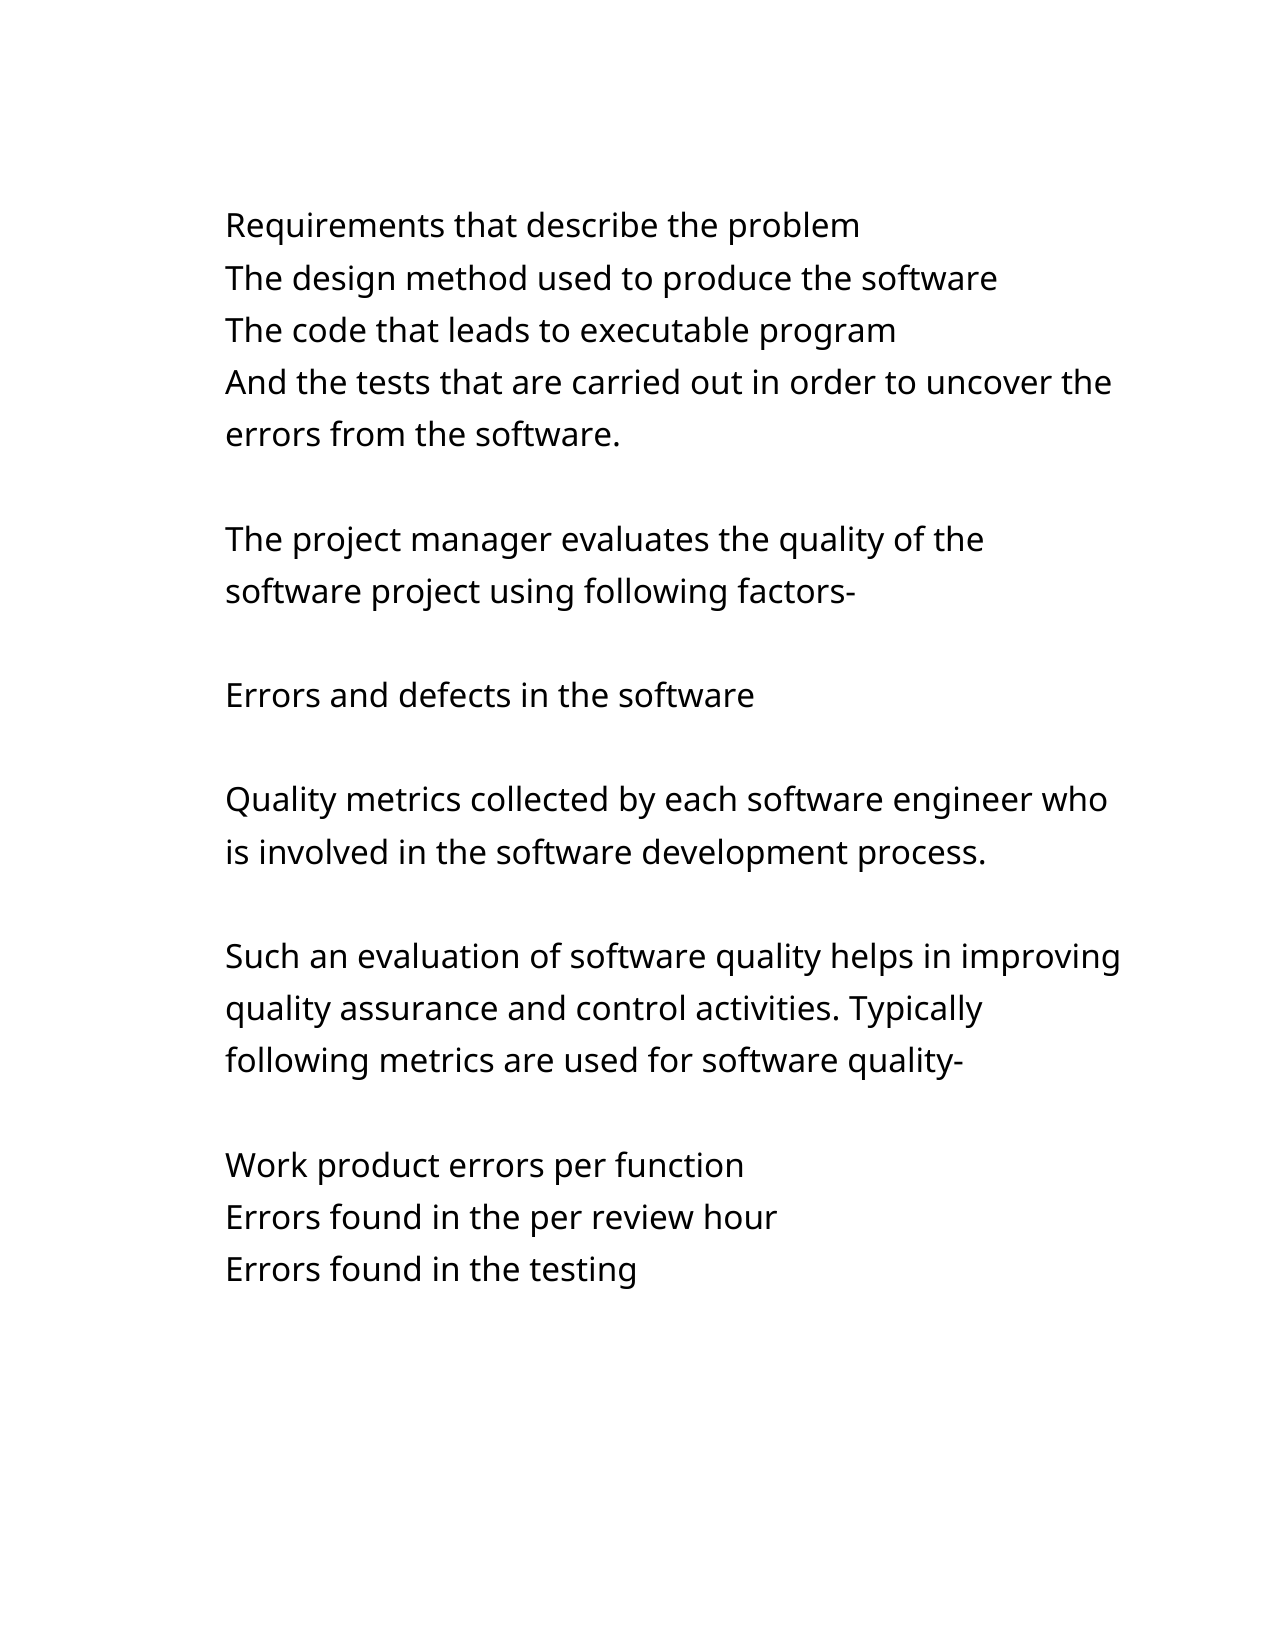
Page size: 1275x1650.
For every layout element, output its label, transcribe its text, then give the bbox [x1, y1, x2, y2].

text Errors and defects in the software [225, 672, 1125, 717]
text Work product errors per function [225, 1142, 1125, 1187]
text Requirements that describe the problem [225, 202, 1125, 248]
text Quality metrics collected by each software engineer who is involved in the software development process. [225, 776, 1125, 874]
text The project manager evaluates the quality of the software project using following factors- [225, 515, 1125, 613]
text Errors found in the per review hour [225, 1194, 1125, 1239]
text Errors found in the testing [225, 1246, 1125, 1291]
text Such an evaluation of software quality helps in improving quality assurance and control activities. Typically following metrics are used for software quality- [225, 933, 1125, 1083]
text The code that leads to executable program [225, 307, 1125, 352]
text And the tests that are carried out in order to uncover the errors from the software. [225, 359, 1125, 456]
text The design method used to produce the software [225, 254, 1125, 300]
